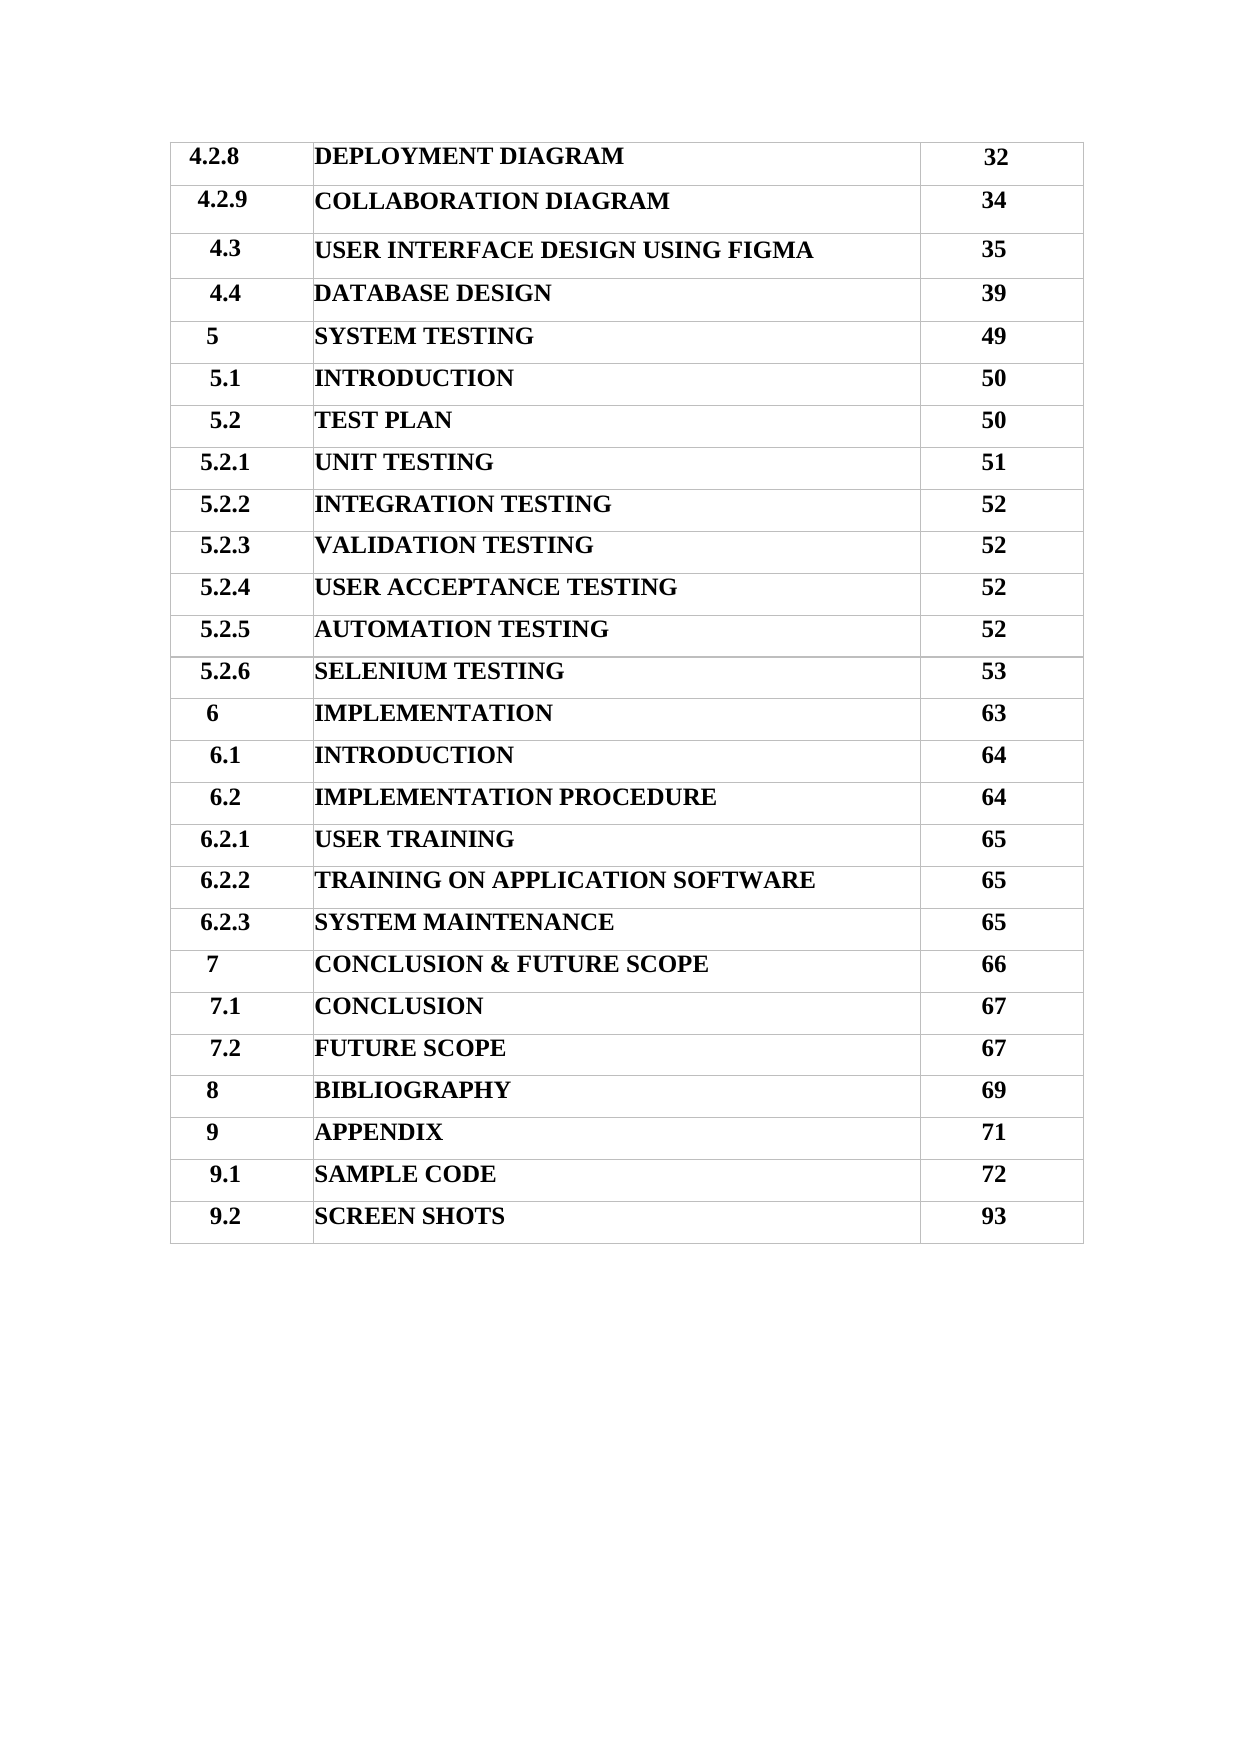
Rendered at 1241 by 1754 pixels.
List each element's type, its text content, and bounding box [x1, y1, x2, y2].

table_cell 72 [921, 1160, 1083, 1201]
table_cell 50 [921, 364, 1083, 405]
table_cell BIBLIOGRAPHY [314, 1076, 920, 1117]
table_cell USER INTERFACE DESIGN USING FIGMA [314, 234, 920, 278]
table_cell SCREEN SHOTS [314, 1202, 920, 1243]
table_cell 5.2.2 [171, 490, 313, 531]
table_cell 65 [921, 909, 1083, 950]
table_cell IMPLEMENTATION [314, 699, 920, 740]
table_cell 39 [921, 279, 1083, 321]
table_cell 5.1 [171, 364, 313, 405]
table_cell 9.2 [171, 1202, 313, 1243]
table_cell AUTOMATION TESTING [314, 616, 920, 656]
table_cell 65 [921, 867, 1083, 908]
table_cell 6.2.3 [171, 909, 313, 950]
table_cell 35 [921, 234, 1083, 278]
table_cell DATABASE DESIGN [314, 279, 920, 321]
table_cell 52 [921, 532, 1083, 573]
table_cell 71 [921, 1118, 1083, 1159]
table_cell 93 [921, 1202, 1083, 1243]
table_cell 6.2.1 [171, 825, 313, 866]
table_cell 6.2 [171, 783, 313, 824]
table_cell 65 [921, 825, 1083, 866]
table_cell VALIDATION TESTING [314, 532, 920, 573]
table_cell 32 [921, 143, 1083, 184]
table_cell 4.2.8 [171, 143, 313, 184]
table_cell USER TRAINING [314, 825, 920, 866]
table_cell 6.2.2 [171, 867, 313, 908]
table_cell 63 [921, 699, 1083, 740]
table_cell 8 [171, 1076, 313, 1117]
table_cell 49 [921, 322, 1083, 363]
table_cell INTEGRATION TESTING [314, 490, 920, 531]
table_cell 66 [921, 951, 1083, 992]
table_cell 9 [171, 1118, 313, 1159]
table_cell USER ACCEPTANCE TESTING [314, 574, 920, 614]
table_cell CONCLUSION & FUTURE SCOPE [314, 951, 920, 992]
table_cell 5.2.4 [171, 574, 313, 614]
table_cell FUTURE SCOPE [314, 1035, 920, 1075]
table_cell INTRODUCTION [314, 364, 920, 405]
table_cell TRAINING ON APPLICATION SOFTWARE [314, 867, 920, 908]
table_cell 5.2.5 [171, 616, 313, 656]
table_cell 4.4 [171, 279, 313, 321]
table_cell CONCLUSION [314, 993, 920, 1033]
table_cell 52 [921, 574, 1083, 614]
table_cell 34 [921, 186, 1083, 233]
table_cell 5.2 [171, 406, 313, 447]
table_cell 7 [171, 951, 313, 992]
table_cell 67 [921, 1035, 1083, 1075]
table_cell SAMPLE CODE [314, 1160, 920, 1201]
table_cell 5.2.3 [171, 532, 313, 573]
table_cell 50 [921, 406, 1083, 447]
table_cell 7.1 [171, 993, 313, 1033]
table_cell 69 [921, 1076, 1083, 1117]
table_cell 4.2.9 [171, 186, 313, 233]
table_cell APPENDIX [314, 1118, 920, 1159]
table_cell 51 [921, 448, 1083, 489]
table_cell SYSTEM TESTING [314, 322, 920, 363]
table_cell SELENIUM TESTING [314, 658, 920, 698]
table_cell 5.2.1 [171, 448, 313, 489]
table_cell 52 [921, 616, 1083, 656]
table_cell INTRODUCTION [314, 741, 920, 782]
table_cell 64 [921, 741, 1083, 782]
table_cell IMPLEMENTATION PROCEDURE [314, 783, 920, 824]
table_cell TEST PLAN [314, 406, 920, 447]
table_cell 53 [921, 658, 1083, 698]
table_cell DEPLOYMENT DIAGRAM [314, 143, 920, 184]
table_cell 67 [921, 993, 1083, 1033]
table_cell 4.3 [171, 234, 313, 278]
table_cell 52 [921, 490, 1083, 531]
table_cell 5 [171, 322, 313, 363]
table_cell 64 [921, 783, 1083, 824]
table_cell UNIT TESTING [314, 448, 920, 489]
table_cell SYSTEM MAINTENANCE [314, 909, 920, 950]
table_cell COLLABORATION DIAGRAM [314, 186, 920, 233]
table_cell 5.2.6 [171, 658, 313, 698]
table_cell 9.1 [171, 1160, 313, 1201]
table_cell 6 [171, 699, 313, 740]
table_cell 6.1 [171, 741, 313, 782]
table_cell 7.2 [171, 1035, 313, 1075]
